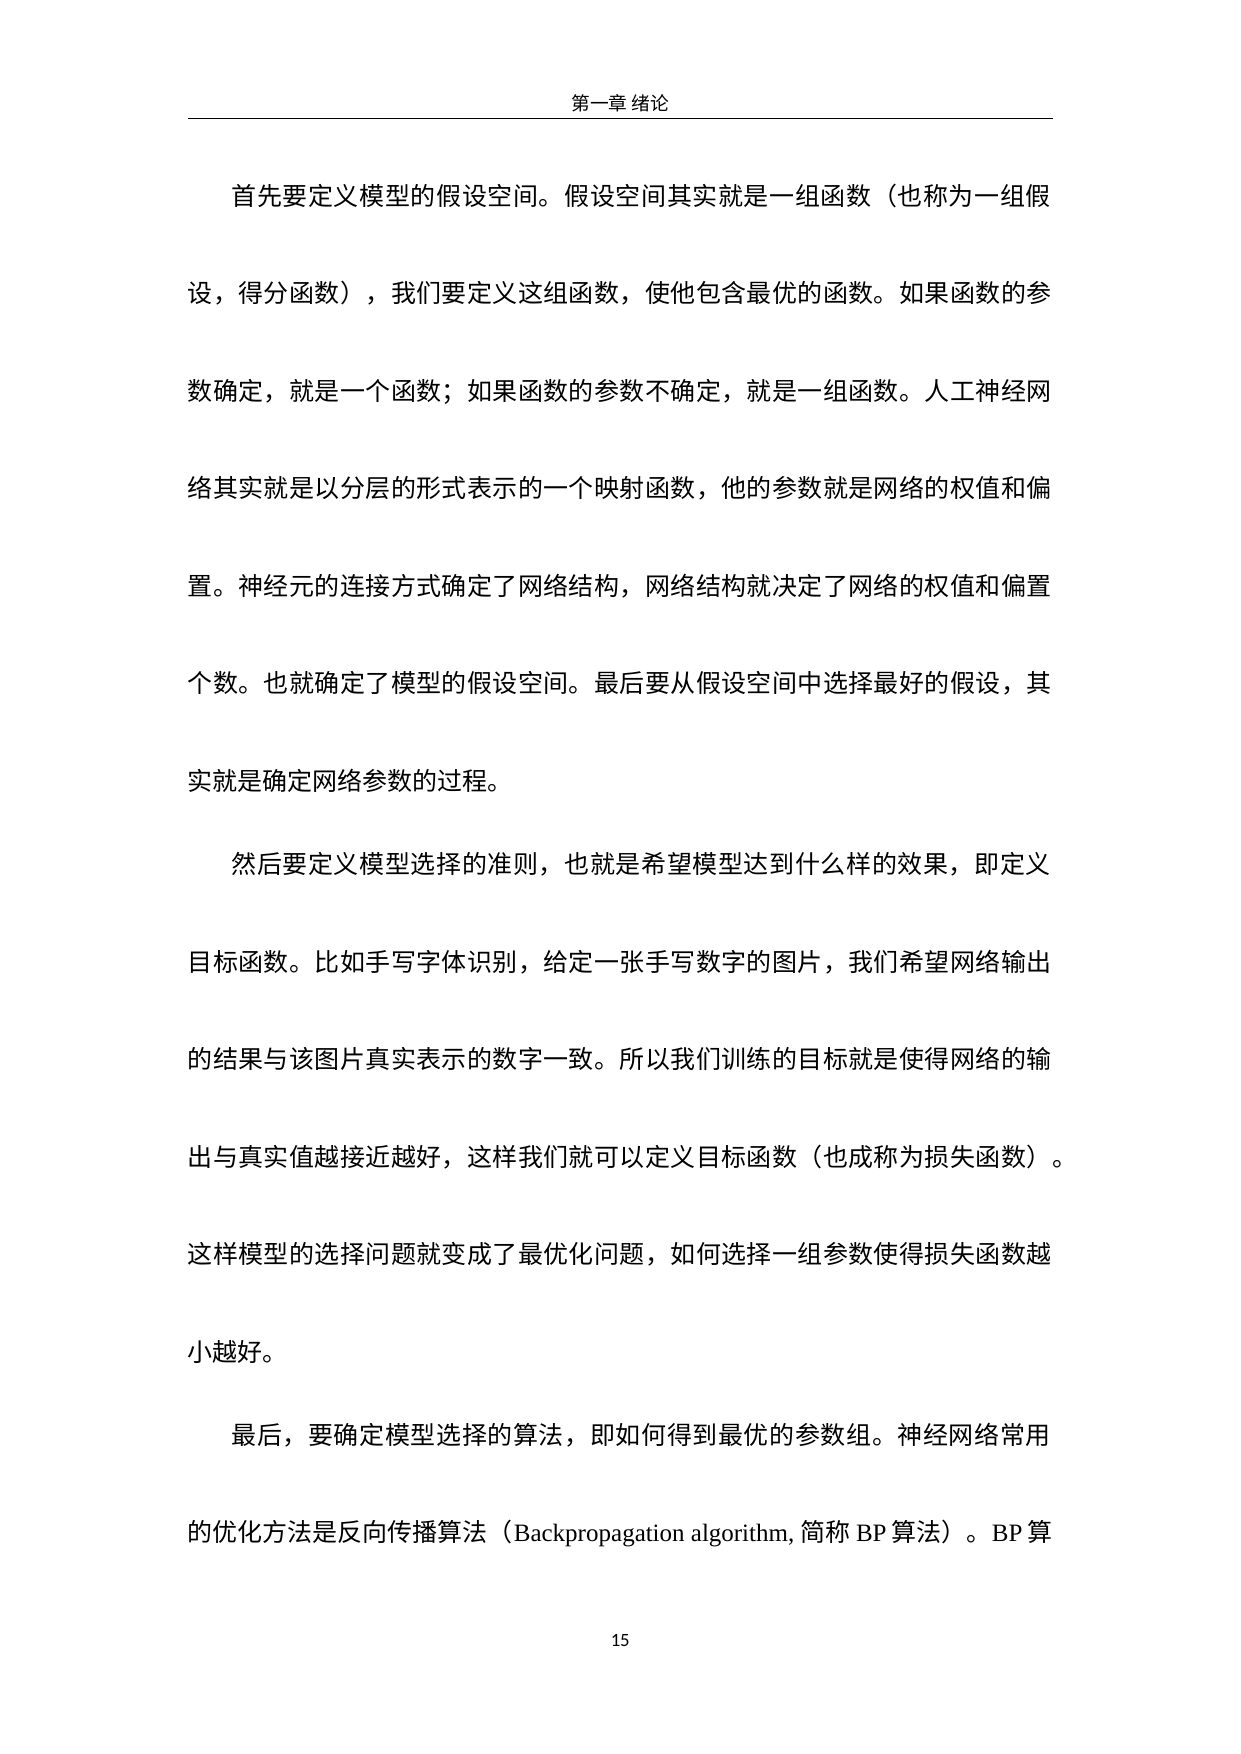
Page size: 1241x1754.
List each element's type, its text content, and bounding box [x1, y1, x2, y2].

text 首先要定义模型的假设空间。假设空间其实就是一组函数（也称为一组假设，得分函数），我们要定义这组函数，使他包含最优的函数。如果函数的参数确定，就是一个函数；如果函数的参数不确定，就是一组函数。人工神经网络其实就是以分层的形式表示的一个映射函数，他的参数就是网络的权值和偏置。神经元的连接方式确定了网络结构，网络结构就决定了网络的权值和偏置个数。也就确定了模型的假设空间。最后要从假设空间中选择最好的假设，其实就是确定网络参数的过程。 [187, 162, 1053, 812]
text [187, 1401, 1053, 1563]
text 然后要定义模型选择的准则，也就是希望模型达到什么样的效果，即定义目标函数。比如手写字体识别，给定一张手写数字的图片，我们希望网络输出的结果与该图片真实表示的数字一致。所以我们训练的目标就是使得网络的输出与真实值越接近越好，这样我们就可以定义目标函数（也成称为损失函数）。这样模型的选择问题就变成了最优化问题，如何选择一组参数使得损失函数越小越好。 [187, 830, 1053, 1383]
